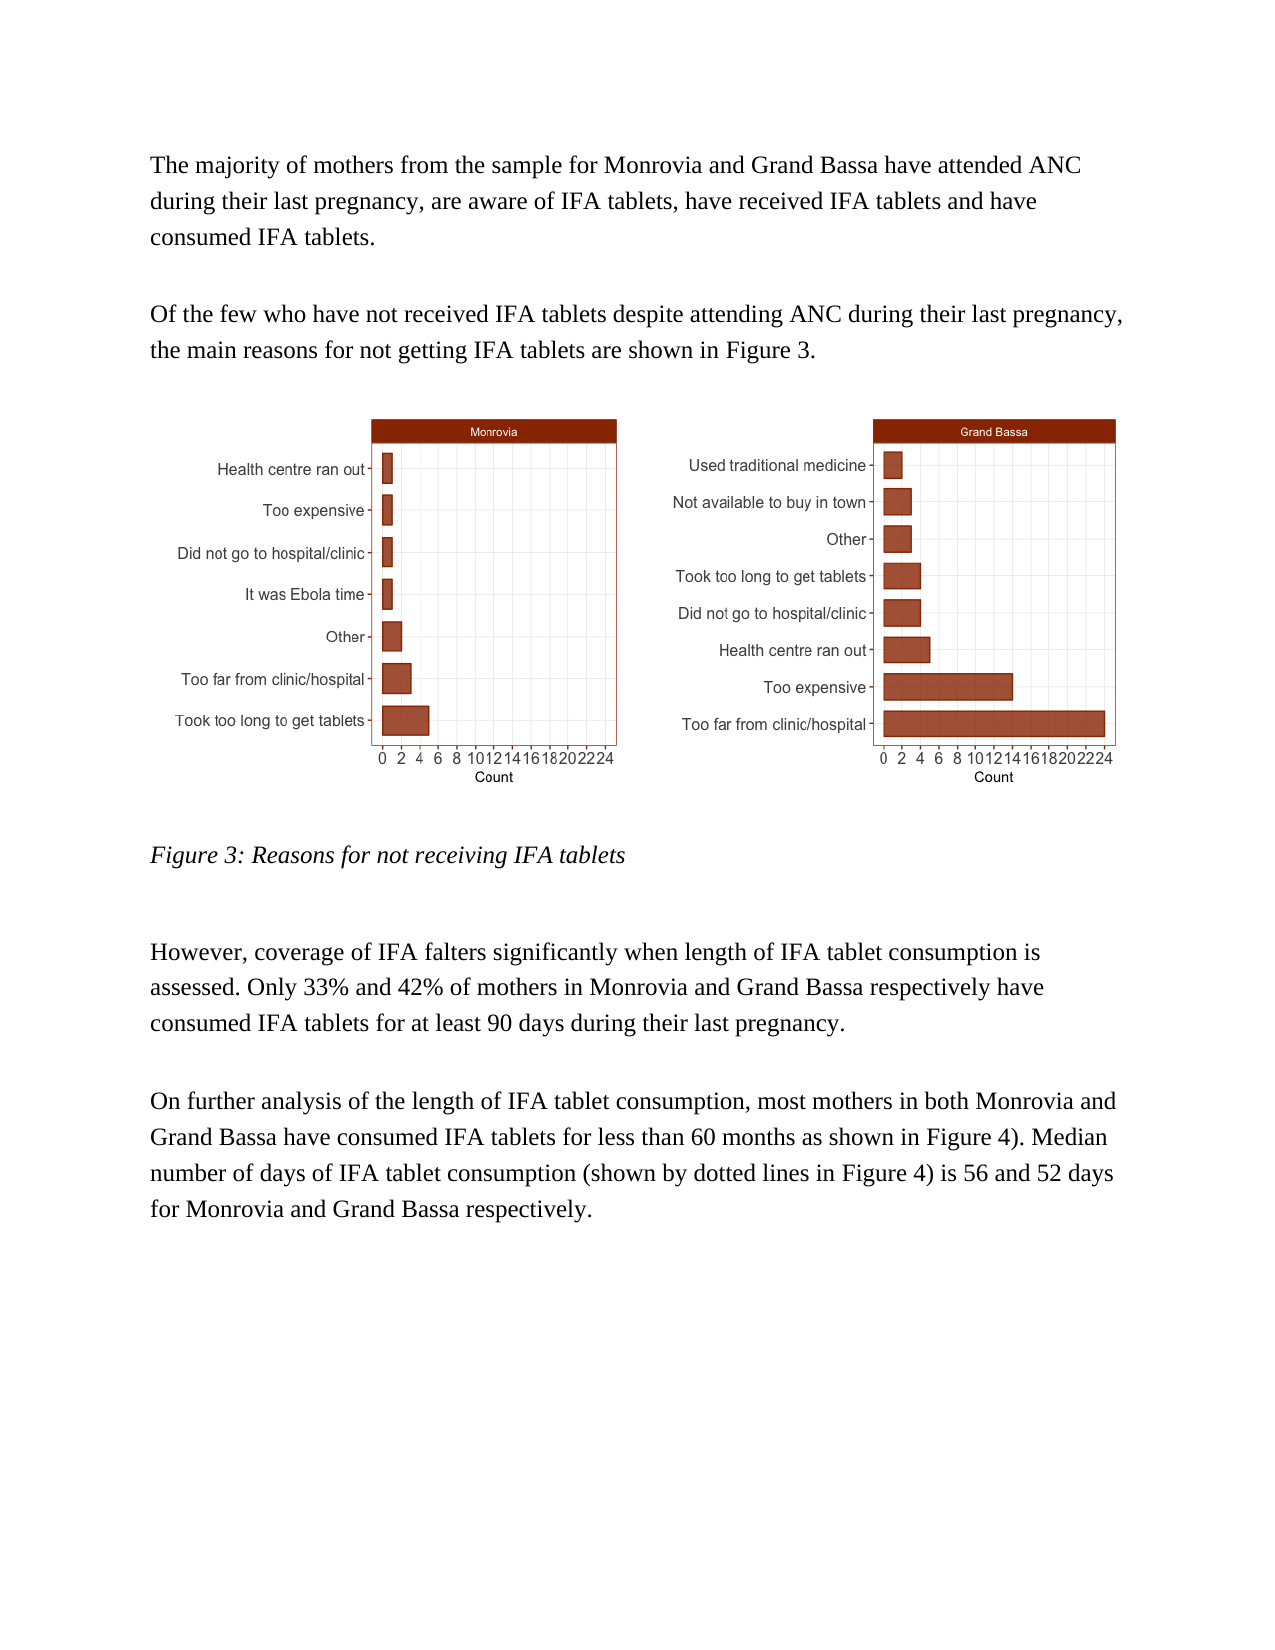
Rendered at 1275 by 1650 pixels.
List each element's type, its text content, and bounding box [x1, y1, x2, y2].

picture [648, 413, 1122, 791]
text However, coverage of IFA falters significantly when length of IFA tablet consumption is assessed. Only 33% and 42% of mothers in Monrovia and Grand Bassa respectively have consumed IFA tablets for at least 90 days during their last pregnancy. [150, 937, 1125, 1037]
text On further analysis of the length of IFA tablet consumption, most mothers in both Monrovia and Grand Bassa have consumed IFA tablets for less than 60 months as shown in Figure 4). Median number of days of IFA tablet consumption (shown by dotted lines in Figure 4) is 56 and 52 days for Monrovia and Grand Bassa respectively. [150, 1086, 1125, 1223]
table_header [638, 413, 1136, 840]
picture [150, 413, 623, 791]
text Of the few who have not received IFA tablets despite attending ANC during their last pregnancy, the main reasons for not getting IFA tablets are shown in Figure 3. [150, 299, 1125, 364]
text The majority of mothers from the sample for Monrovia and Grand Bassa have attended ANC during their last pregnancy, are aware of IFA tablets, have received IFA tablets and have consumed IFA tablets. [150, 150, 1125, 251]
table_header [139, 413, 637, 840]
